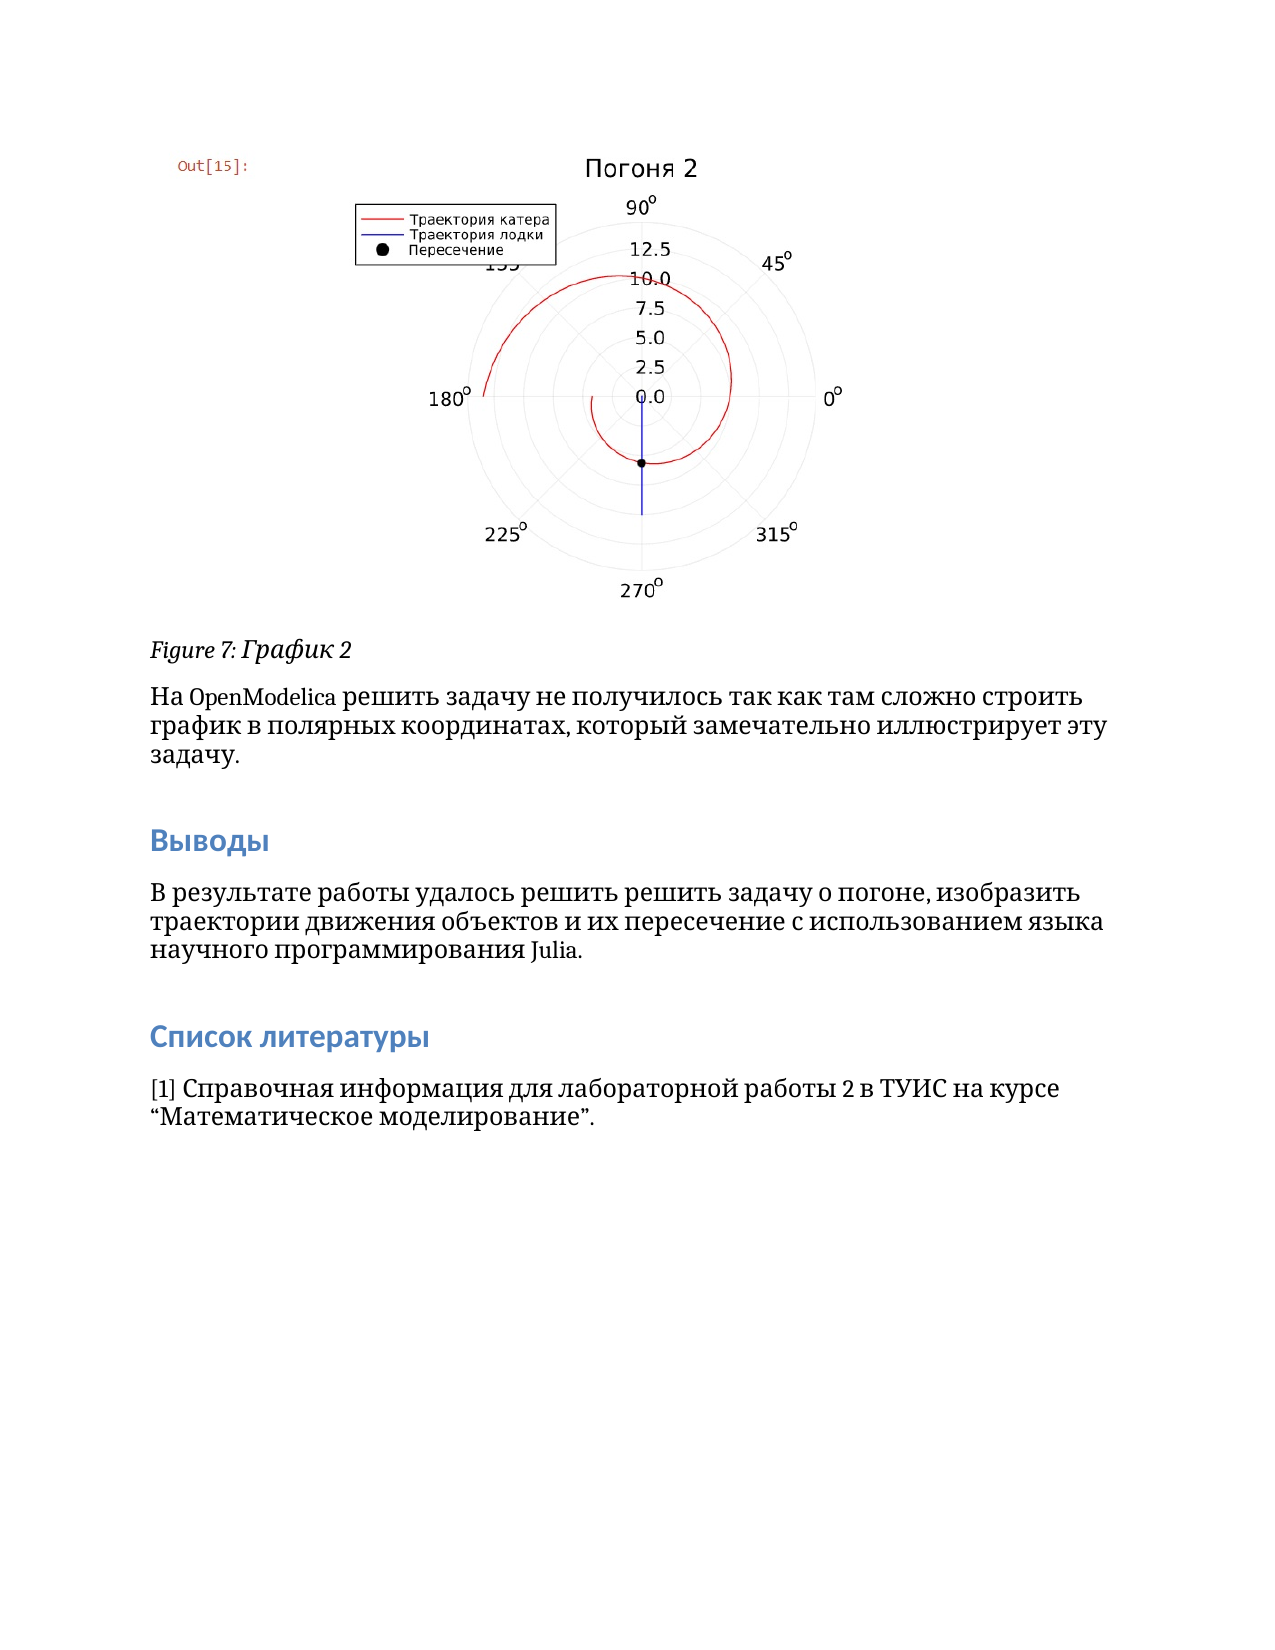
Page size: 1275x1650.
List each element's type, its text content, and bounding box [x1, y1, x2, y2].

text Figure 7: График 2 [150, 636, 1125, 664]
subtitle Выводы [150, 819, 1125, 860]
text [1] Справочная информация для лабораторной работы 2 в ТУИС на курсе “Математическое моделирование”. [150, 1074, 1125, 1132]
subtitle Список литературы [150, 1015, 1125, 1056]
picture [168, 150, 1044, 615]
text В результате работы удалось решить решить задачу о погоне, изобразить траектории движения объектов и их пересечение с использованием языка научного программирования Julia. [150, 879, 1125, 965]
text На OpenModelica решить задачу не получилось так как там сложно строить график в полярных координатах, который замечательно иллюстрирует эту задачу. [150, 683, 1125, 769]
